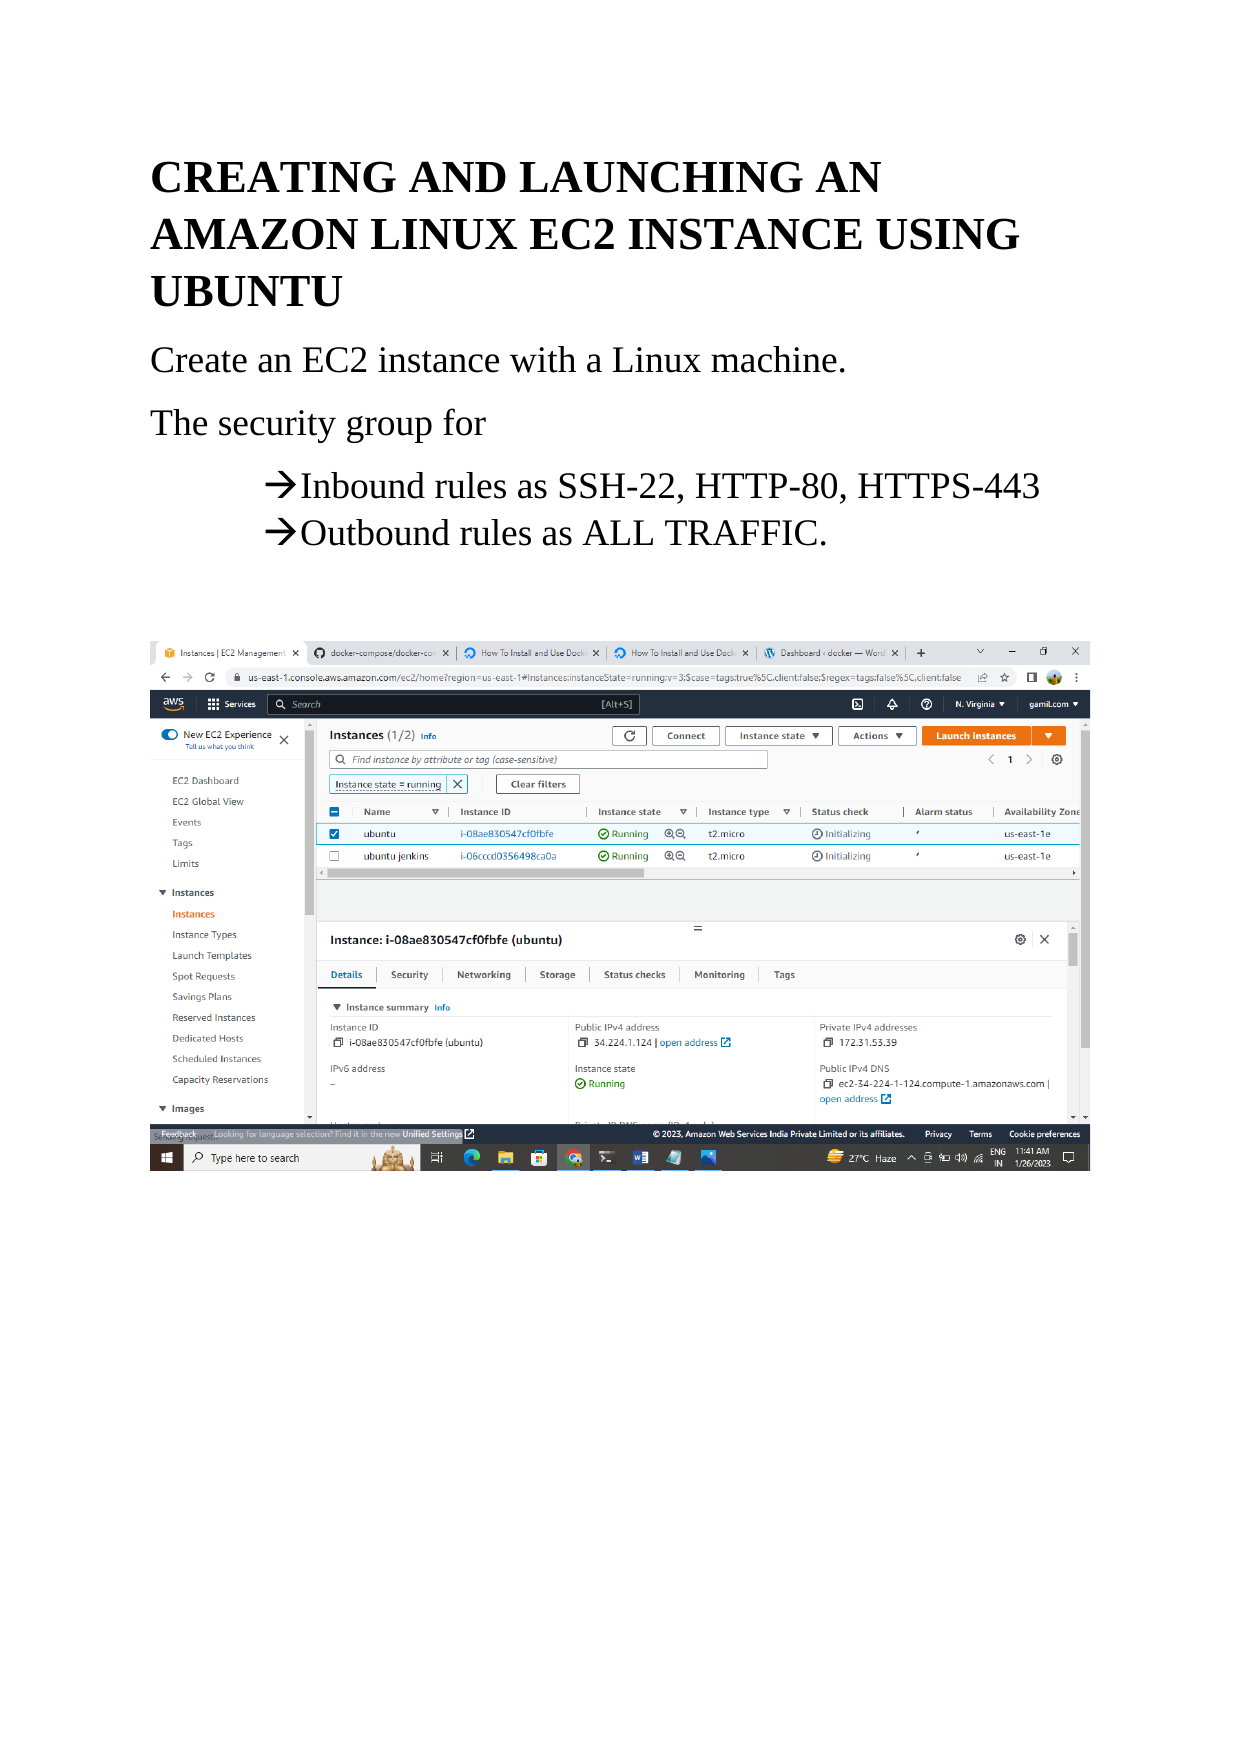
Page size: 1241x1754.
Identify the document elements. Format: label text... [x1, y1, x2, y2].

list Outbound rules as ALL TRAFFIC. [225, 510, 1090, 553]
list Inbound rules as SSH-22, HTTP-80, HTTPS-443 [225, 464, 1090, 507]
text CREATING AND LAUNCHING AN AMAZON LINUX EC2 INSTANCE USING UBUNTU [150, 150, 1090, 316]
text Create an EC2 instance with a Linux machine. [150, 337, 1090, 380]
text The security group for [150, 401, 1090, 444]
picture [150, 641, 1091, 1171]
